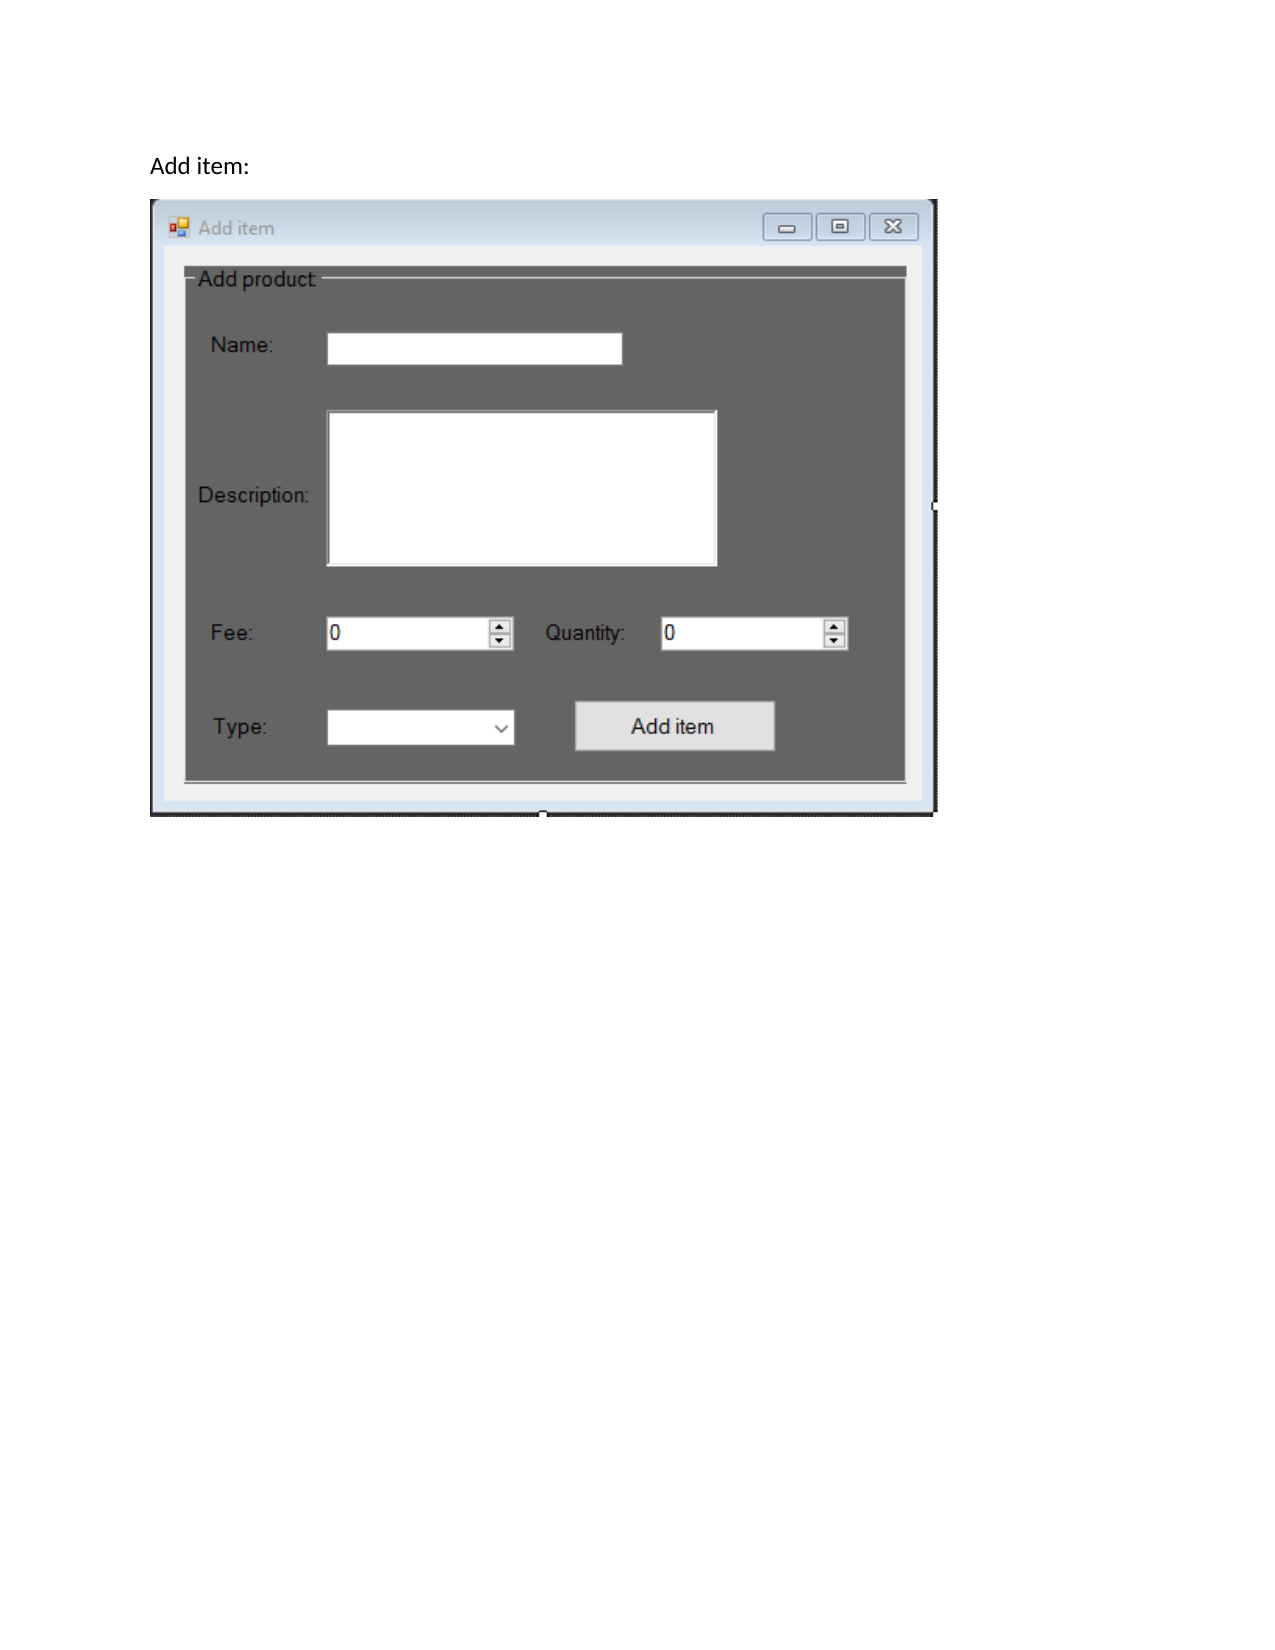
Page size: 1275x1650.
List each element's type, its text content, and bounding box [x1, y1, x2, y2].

text Add item: [150, 150, 1125, 181]
picture [150, 199, 938, 817]
